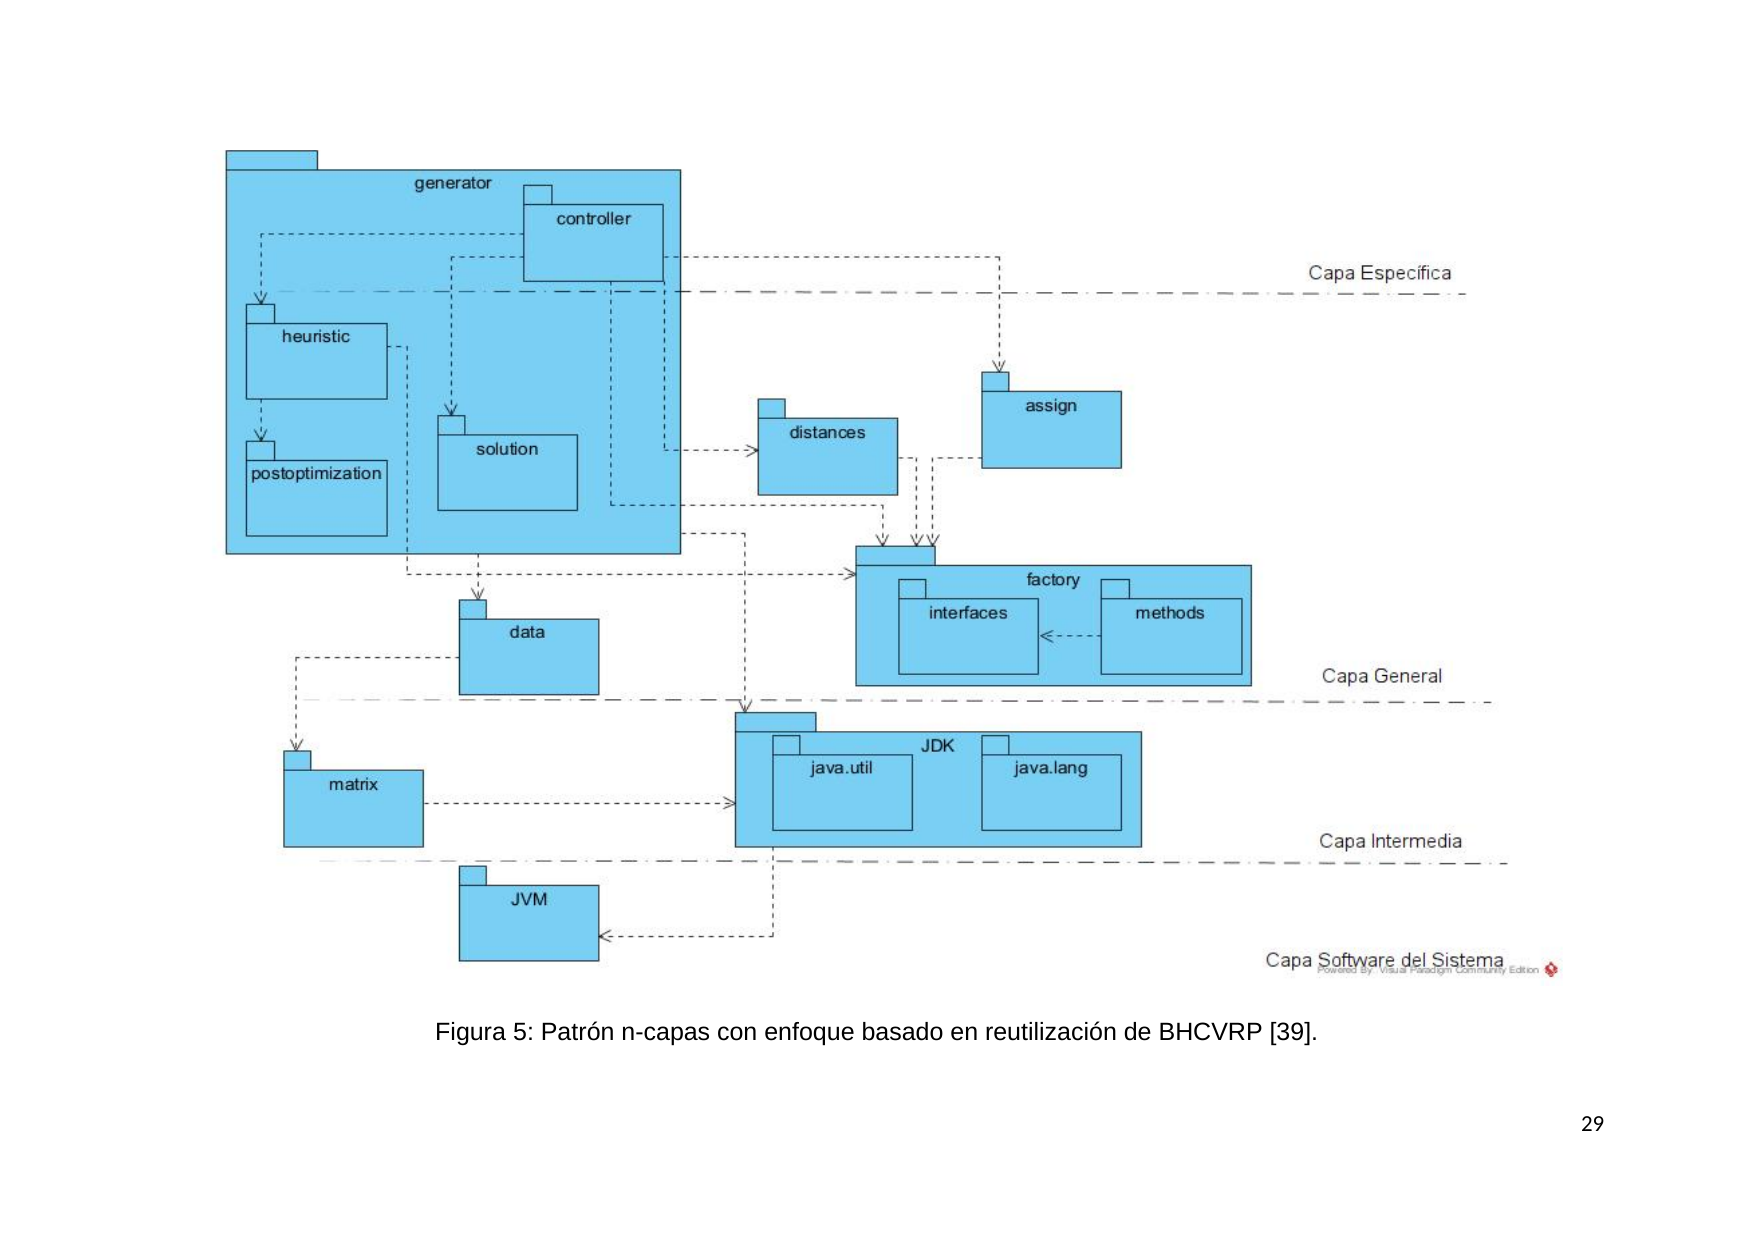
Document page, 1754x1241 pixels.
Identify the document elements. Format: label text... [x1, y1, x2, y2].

picture [191, 150, 1563, 986]
text Figura 5: Patrón n-capas con enfoque basado en reutilización de BHCVRP [39]. [150, 1017, 1604, 1046]
